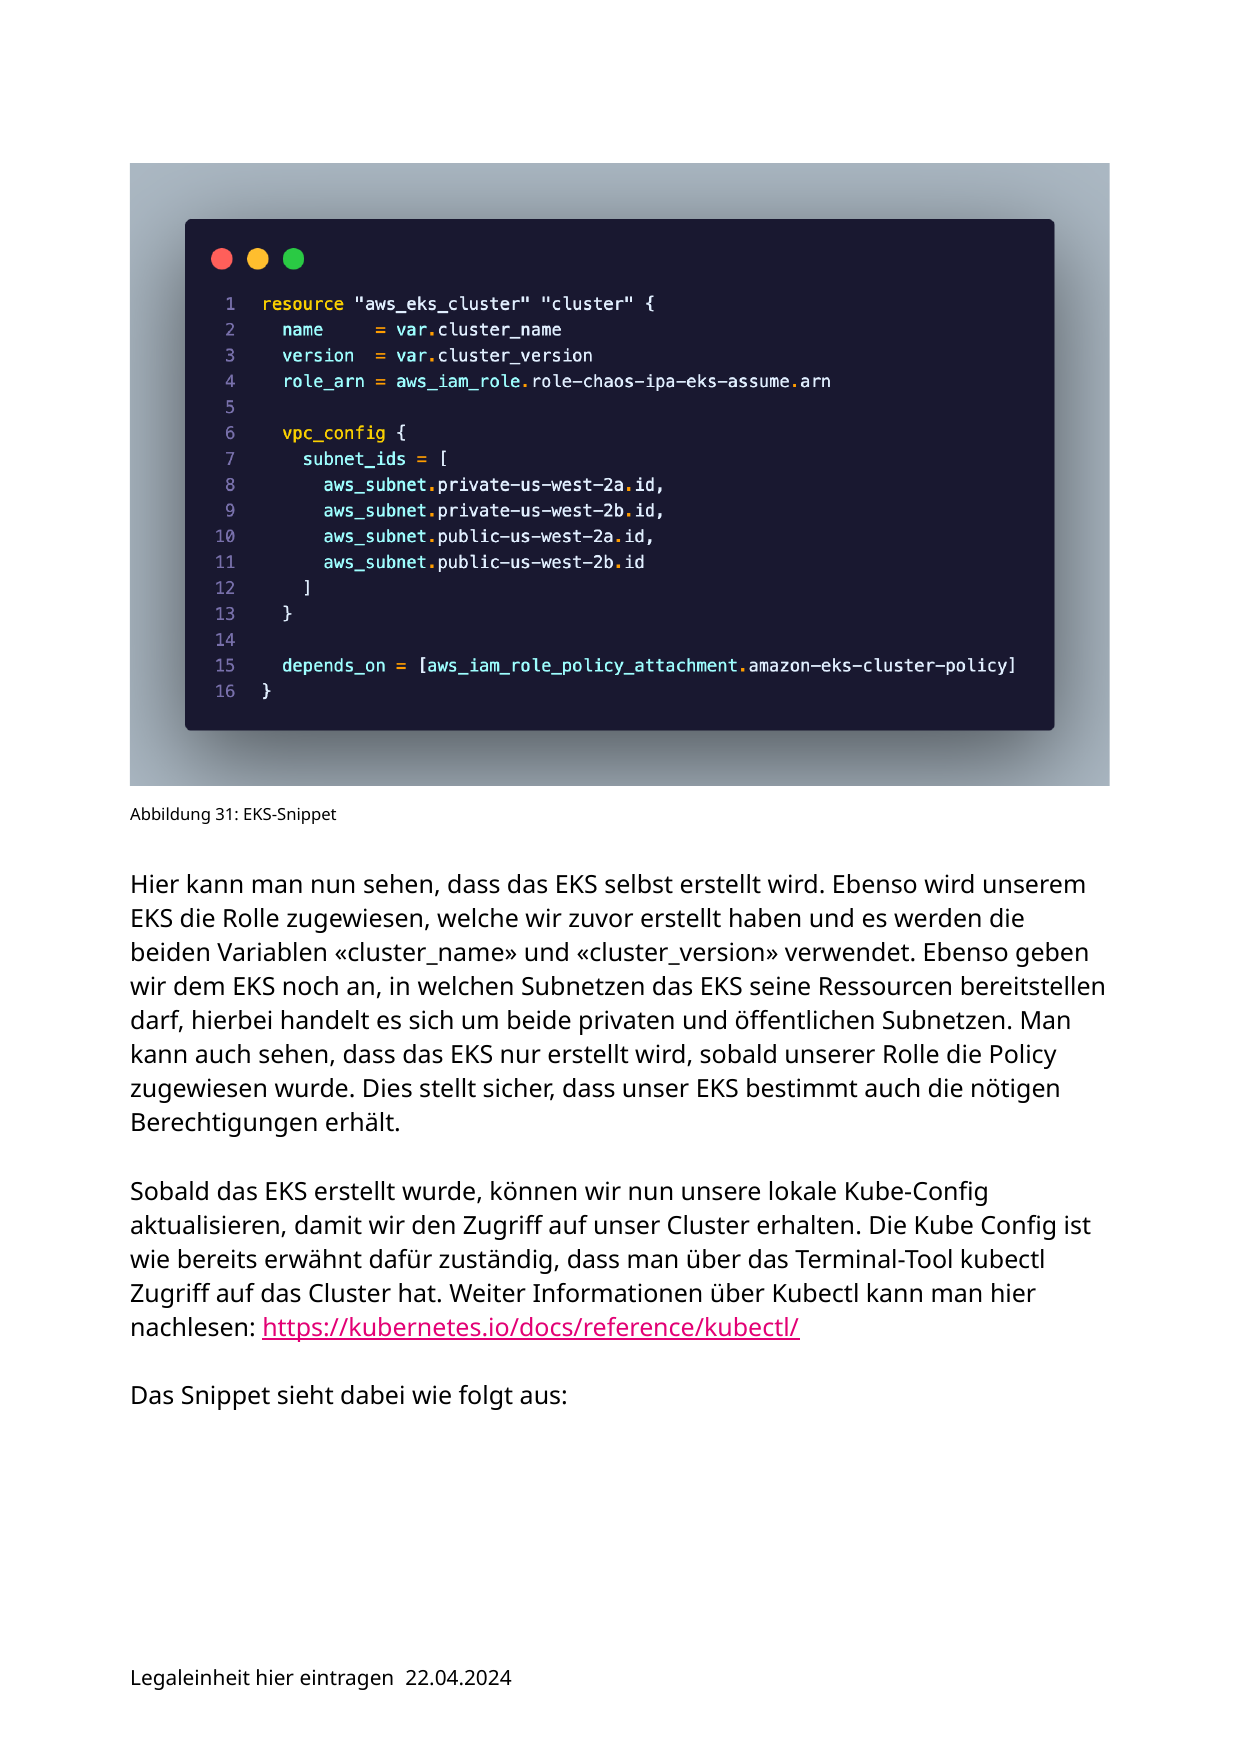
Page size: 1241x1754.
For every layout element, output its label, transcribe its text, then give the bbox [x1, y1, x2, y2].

text Abbildung 31: EKS-Snippet [130, 802, 1110, 825]
text Sobald das EKS erstellt wurde, können wir nun unsere lokale Kube-Config aktualisieren, damit wir den Zugriff auf unser Cluster erhalten. Die Kube Config ist wie bereits erwähnt dafür zuständig, dass man über das Terminal-Tool kubectl Zugriff auf das Cluster hat. Weiter Informationen über Kubectl kann man hier nachlesen: https://kubernetes.io/docs/reference/kubectl/ [130, 1173, 1110, 1343]
text Hier kann man nun sehen, dass das EKS selbst erstellt wird. Ebenso wird unserem EKS die Rolle zugewiesen, welche wir zuvor erstellt haben und es werden die beiden Variablen «cluster_name» und «cluster_version» verwendet. Ebenso geben wir dem EKS noch an, in welchen Subnetzen das EKS seine Ressourcen bereitstellen darf, hierbei handelt es sich um beide privaten und öffentlichen Subnetzen. Man kann auch sehen, dass das EKS nur erstellt wird, sobald unserer Rolle die Policy zugewiesen wurde. Dies stellt sicher, dass unser EKS bestimmt auch die nötigen Berechtigungen erhält. [130, 867, 1110, 1139]
picture [129, 163, 1110, 786]
text Das Snippet sieht dabei wie folgt aus: [130, 1378, 1110, 1412]
